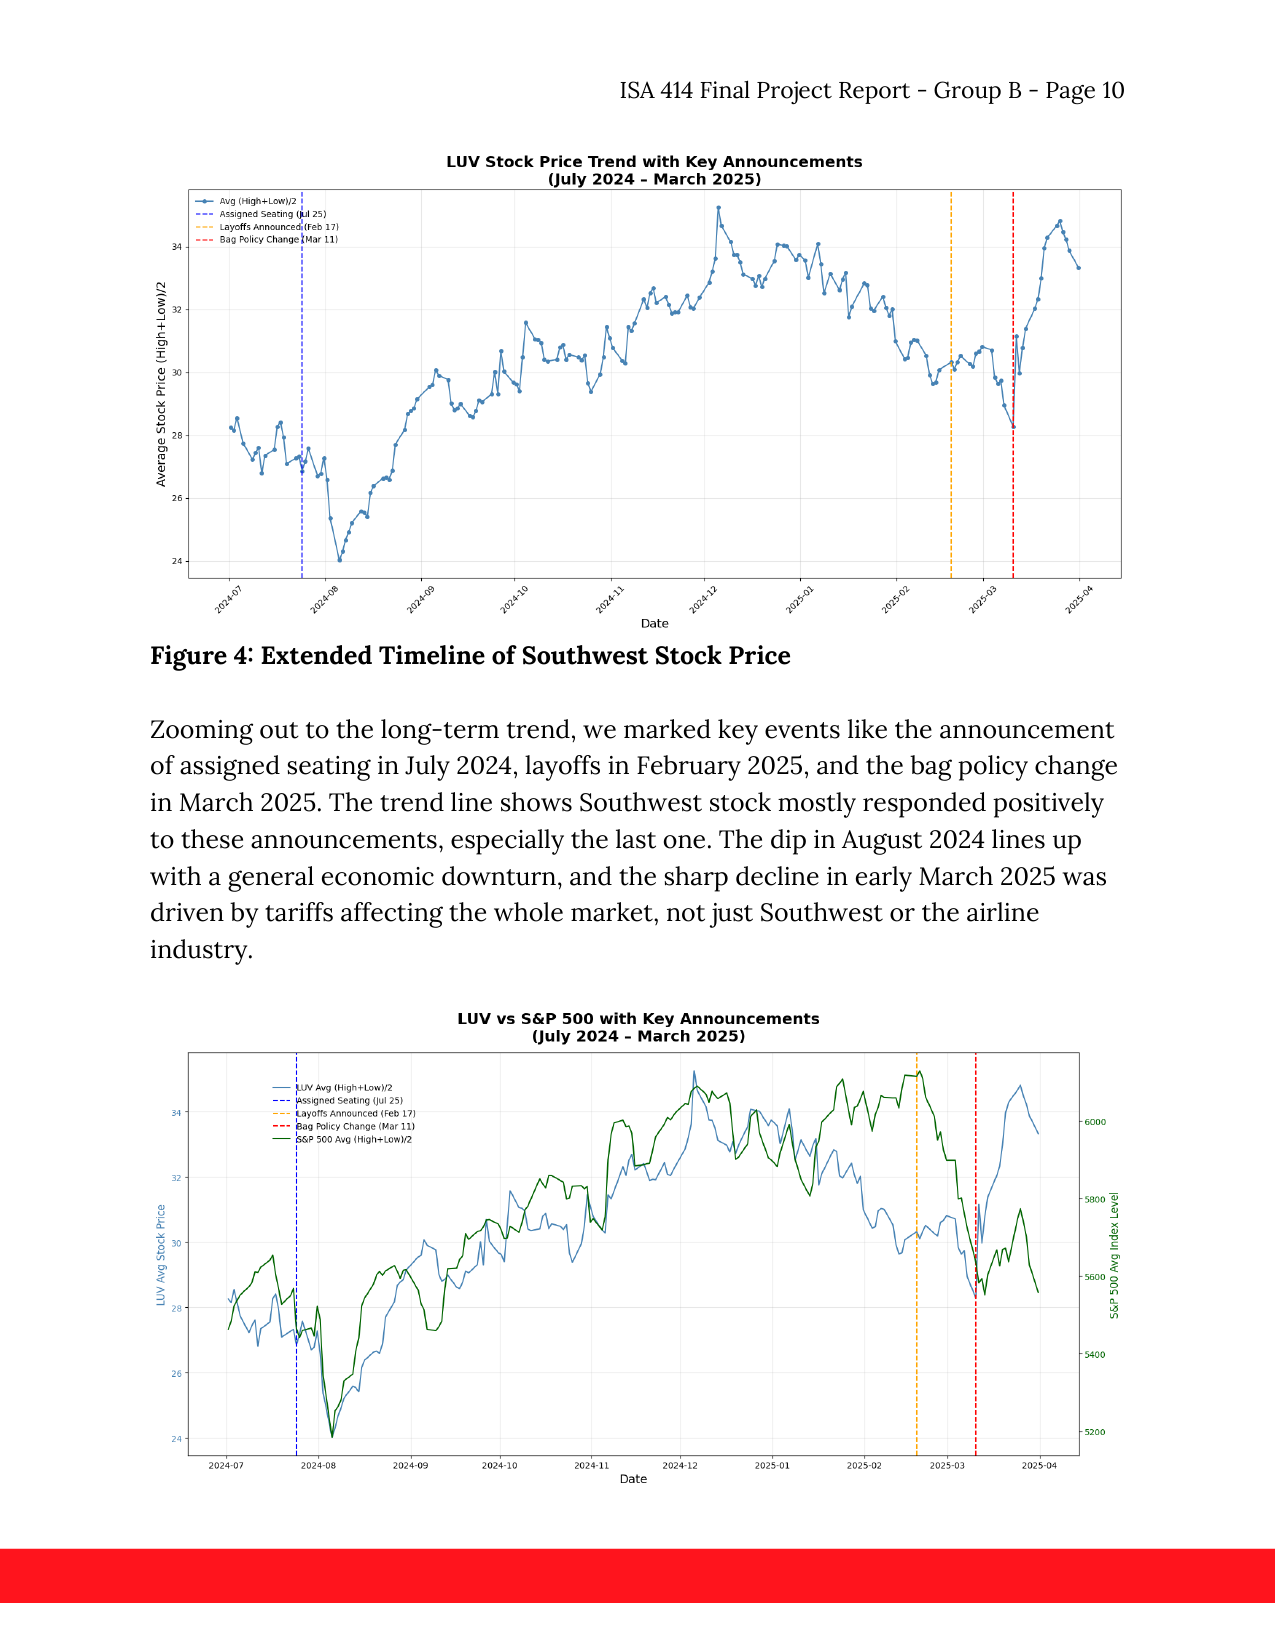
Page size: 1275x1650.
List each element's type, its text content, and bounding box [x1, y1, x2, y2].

picture [150, 1007, 1125, 1491]
picture [150, 150, 1125, 636]
text Zooming out to the long-term trend, we marked key events like the announcement of assigned seating in July 2024, layoffs in February 2025, and the bag policy change in March 2025. The trend line shows Southwest stock mostly responded positively to these announcements, especially the last one. The dip in August 2024 lines up with a general economic downturn, and the sharp decline in early March 2025 was driven by tariffs affecting the whole market, not just Southwest or the airline industry. [150, 713, 1125, 965]
text Figure 4: Extended Timeline of Southwest Stock Price [150, 639, 1125, 671]
picture [0, 1547, 1275, 1603]
